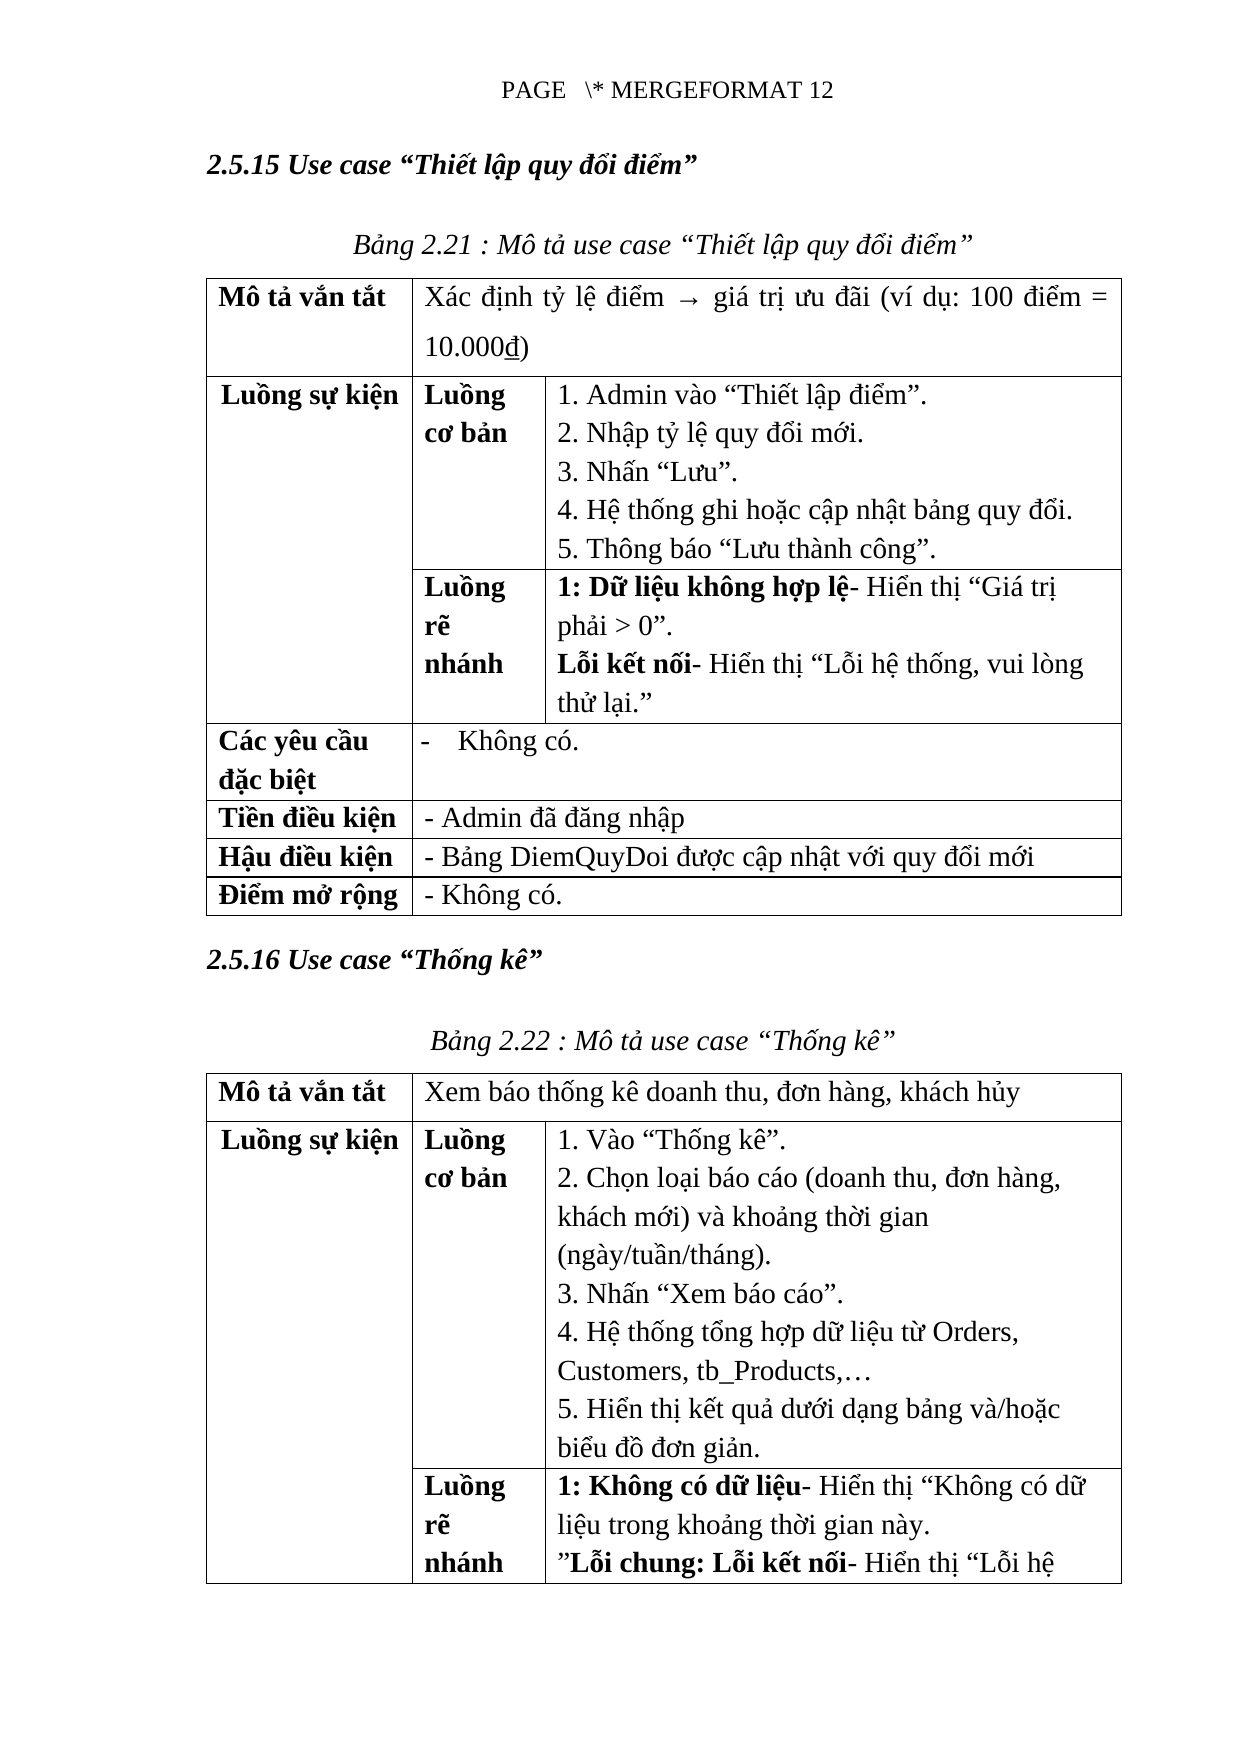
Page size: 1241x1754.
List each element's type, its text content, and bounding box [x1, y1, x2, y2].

table_cell Hậu điều kiện [207, 839, 412, 876]
table_cell - Không có. [413, 878, 1121, 915]
table_cell Tiền điều kiện [207, 801, 412, 838]
table_cell Không có. [413, 724, 1121, 799]
subtitle 2.5.16 Use case “Thống kê” [207, 942, 1122, 976]
table_header Mô tả vắn tắt [207, 1074, 412, 1121]
table_cell Luồng sự kiện [207, 1122, 412, 1583]
text Bảng 2.22 : Mô tả use case “Thống kê” [207, 1023, 1122, 1056]
table_cell - Bảng DiemQuyDoi được cập nhật với quy đổi mới [413, 839, 1121, 876]
table_header Xác định tỷ lệ điểm → giá trị ưu đãi (ví dụ: 100 điểm = 10.000₫) [413, 279, 1121, 376]
table_cell Luồng cơ bản [413, 1122, 545, 1467]
table_header Xem báo thống kê doanh thu, đơn hàng, khách hủy [413, 1074, 1121, 1121]
table_cell Luồng rẽ nhánh [413, 570, 545, 722]
table_cell Điểm mở rộng [207, 878, 412, 915]
table_cell 1: Dữ liệu không hợp lệ- Hiển thị “Giá trị phải > 0”. Lỗi kết nối- Hiển thị “Lỗi hệ thống, vui lòng thử lại.” [546, 570, 1121, 722]
text Bảng 2.21 : Mô tả use case “Thiết lập quy đổi điểm” [207, 227, 1122, 261]
table_cell - Admin đã đăng nhập [413, 801, 1121, 838]
subtitle 2.5.15 Use case “Thiết lập quy đổi điểm” [207, 147, 1122, 181]
table_header Mô tả vắn tắt [207, 279, 412, 376]
table_cell Vào “Thống kê”. Chọn loại báo cáo (doanh thu, đơn hàng, khách mới) và khoảng thời gian (ngày/tuần/tháng). Nhấn “Xem báo cáo”. Hệ thống tổng hợp dữ liệu từ Orders, Customers, tb_Products,… 5. Hiển thị kết quả dưới dạng bảng và/hoặc biểu đồ đơn giản. [546, 1122, 1121, 1467]
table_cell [546, 1469, 1121, 1583]
table_cell Các yêu cầu đặc biệt [207, 724, 412, 799]
table_cell Luồng rẽ nhánh [413, 1469, 545, 1583]
table_cell Luồng sự kiện [207, 377, 412, 722]
table_cell Admin vào “Thiết lập điểm”. Nhập tỷ lệ quy đổi mới. Nhấn “Lưu”. Hệ thống ghi hoặc cập nhật bảng quy đổi. 5. Thông báo “Lưu thành công”. [546, 377, 1121, 568]
table_cell Luồng cơ bản [413, 377, 545, 568]
